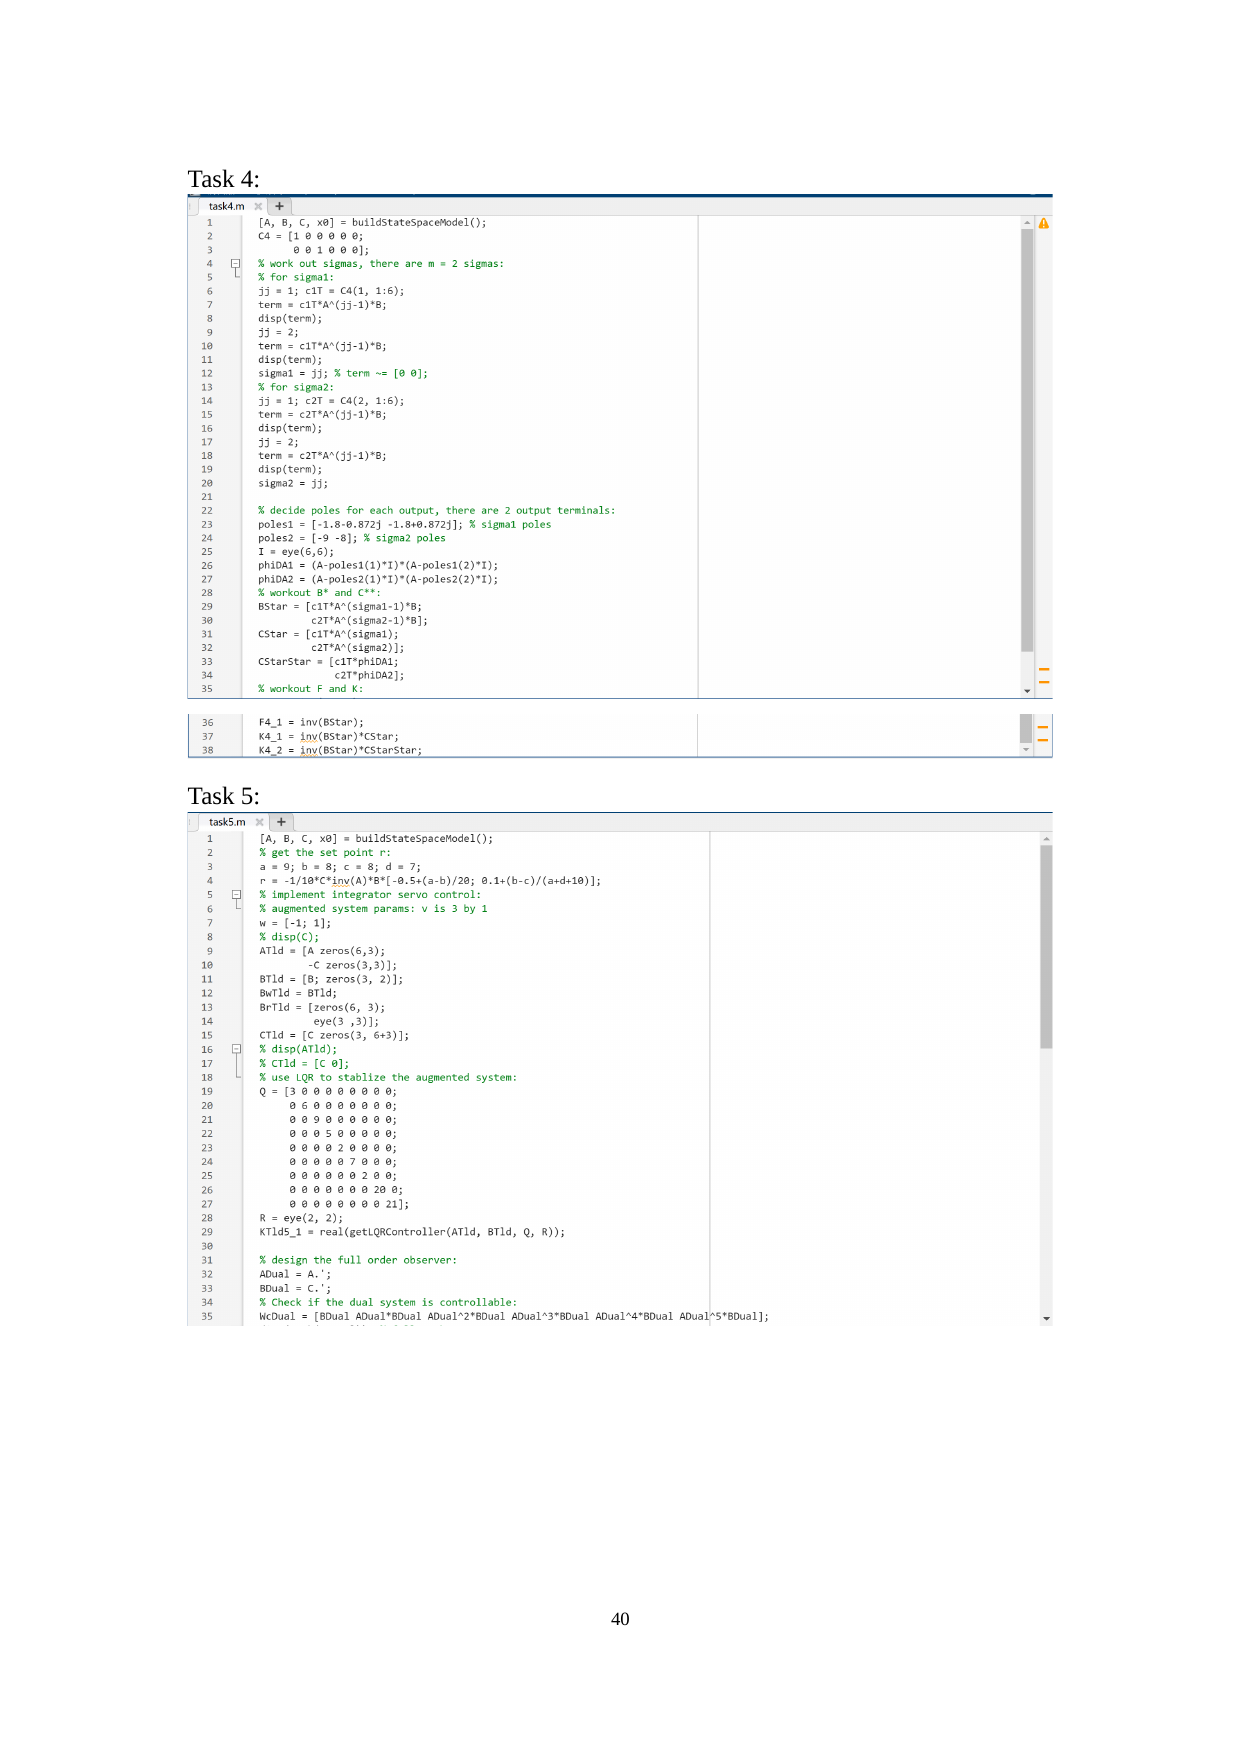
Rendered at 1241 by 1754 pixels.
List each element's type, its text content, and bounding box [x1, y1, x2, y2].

text Task 5: [187, 779, 1053, 812]
text Task 4: [187, 162, 1053, 194]
picture [187, 812, 1053, 1326]
picture [187, 714, 1053, 759]
picture [187, 194, 1053, 699]
